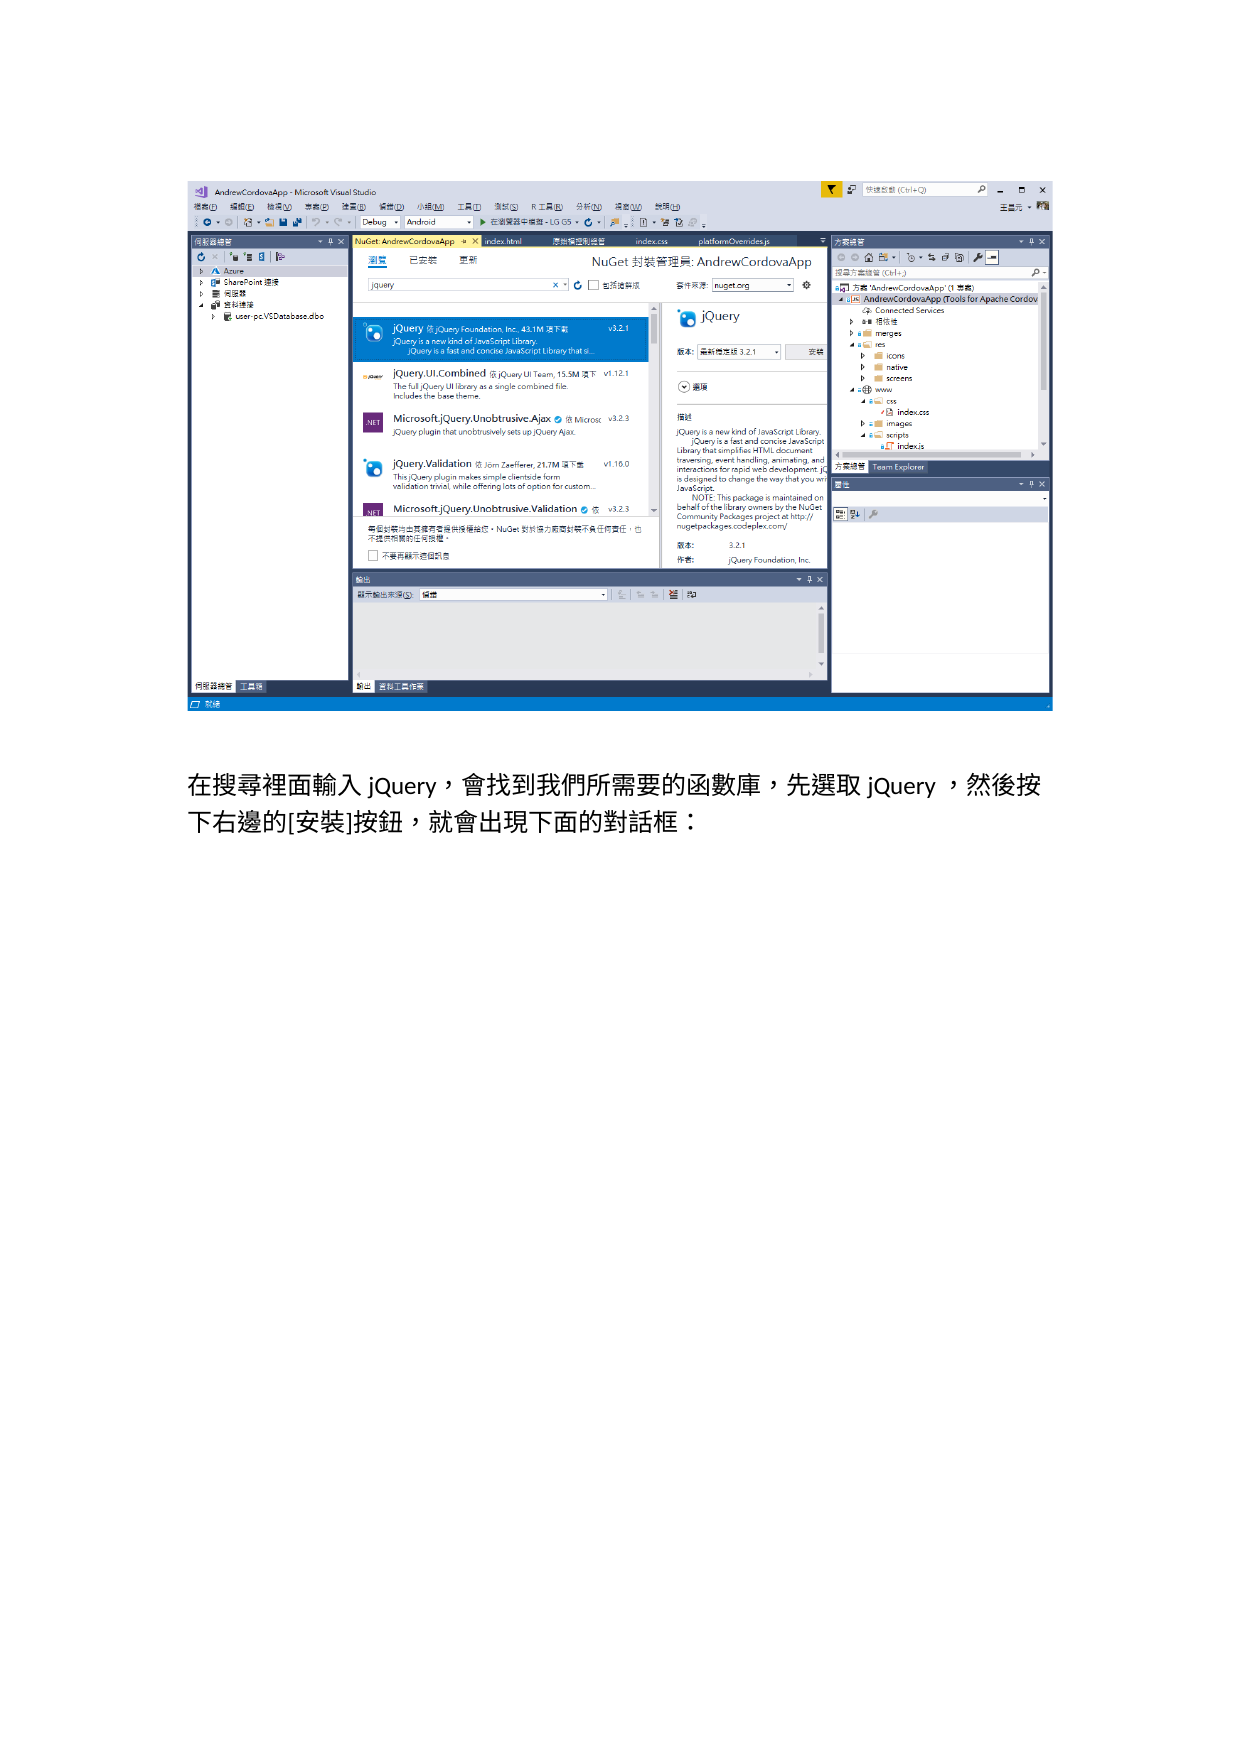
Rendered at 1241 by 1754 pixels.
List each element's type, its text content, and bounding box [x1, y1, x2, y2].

text 在搜尋裡面輸入 jQuery，會找到我們所需要的函數庫，先選取 jQuery ，然後按下右邊的[安裝]按鈕，就會出現下面的對話框： [187, 764, 1053, 839]
picture [187, 181, 1053, 711]
